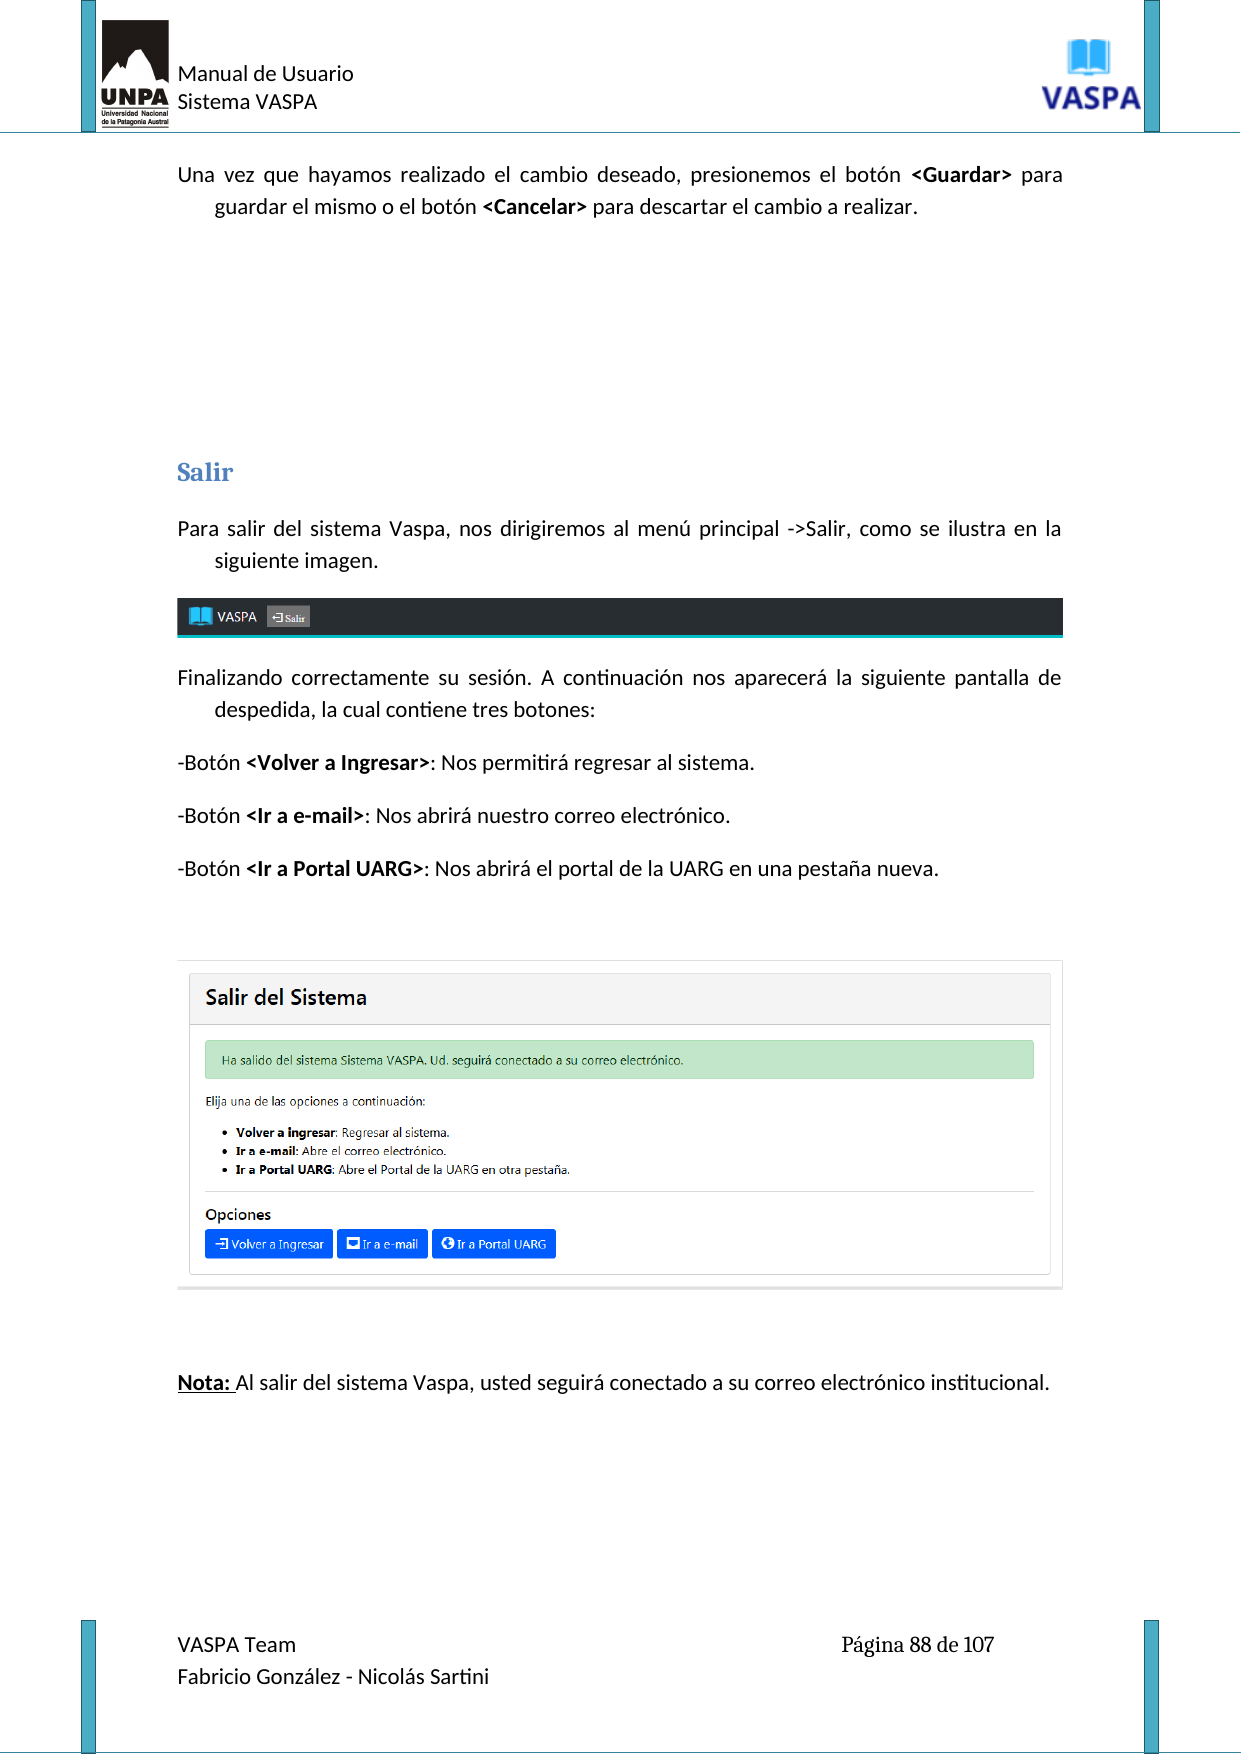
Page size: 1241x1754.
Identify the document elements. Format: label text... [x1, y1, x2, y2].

picture [100, 18, 170, 129]
text Para salir del sistema Vaspa, nos dirigiremos al menú principal ->Salir, como se ilustra en la siguiente imagen. [177, 514, 1063, 574]
text -Botón <Ir a e-mail>: Nos abrirá nuestro correo electrónico. [177, 801, 1063, 829]
picture [177, 598, 1063, 638]
text Una vez que hayamos realizado el cambio deseado, presionemos el botón <Guardar> para guardar el mismo o el botón <Cancelar> para descartar el cambio a realizar. [177, 160, 1063, 220]
text Salir [177, 457, 1063, 488]
text Nota: Al salir del sistema Vaspa, usted seguirá conectado a su correo electrónico institucional. [177, 1368, 1063, 1396]
text Finalizando correctamente su sesión. A continuación nos aparecerá la siguiente pantalla de despedida, la cual contiene tres botones: [177, 663, 1063, 723]
picture [1036, 19, 1146, 129]
picture [177, 960, 1063, 1290]
text -Botón <Ir a Portal UARG>: Nos abrirá el portal de la UARG en una pestaña nueva. [177, 854, 1063, 882]
text -Botón <Volver a Ingresar>: Nos permitirá regresar al sistema. [177, 748, 1063, 776]
